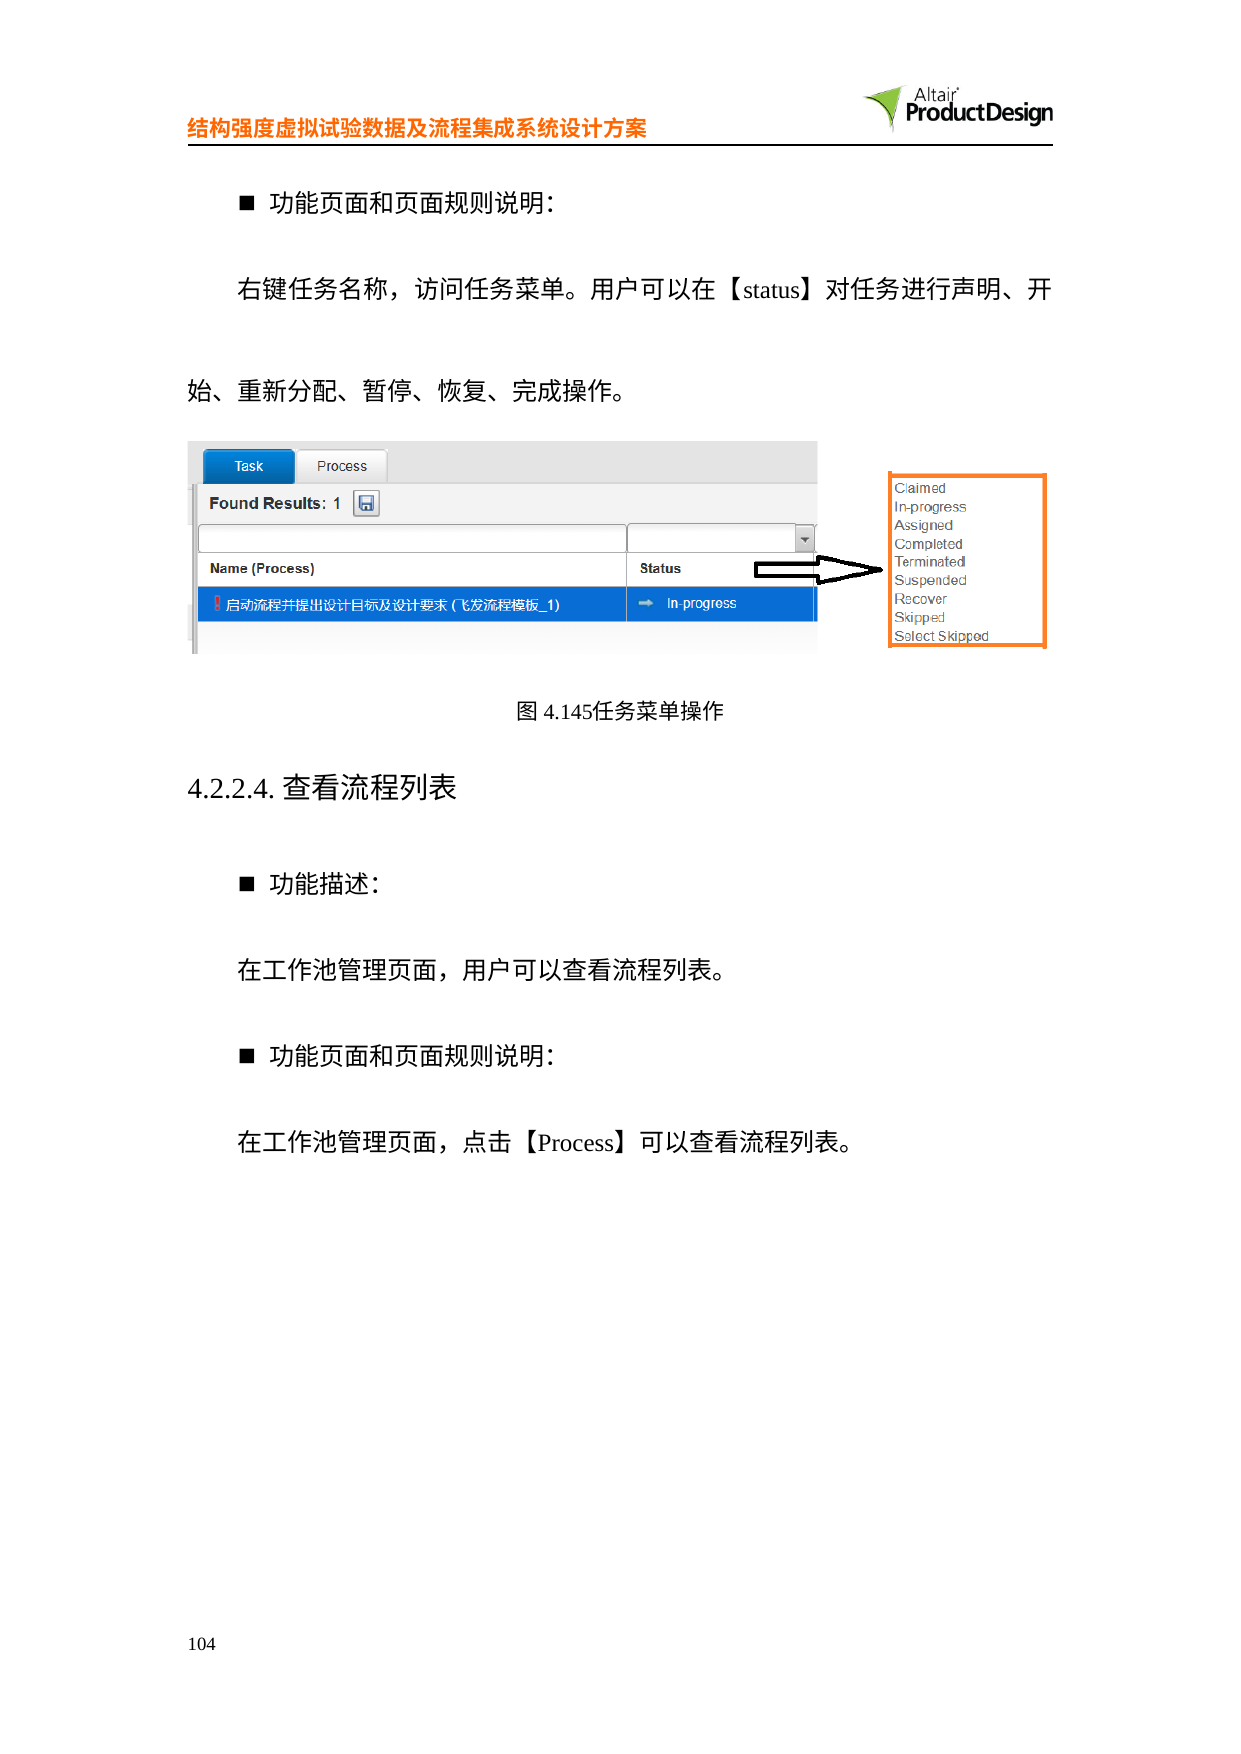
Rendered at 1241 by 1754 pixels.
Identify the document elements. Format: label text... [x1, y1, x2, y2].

text 功能页面和页面规则说明： [187, 167, 1053, 235]
subtitle 查看流程列表 [187, 751, 1053, 819]
text 在工作池管理页面，点击【Process】可以查看流程列表。 [187, 1107, 1053, 1175]
text 功能页面和页面规则说明： [187, 1021, 1053, 1089]
picture [187, 441, 1053, 654]
text 右键任务名称，访问任务菜单。用户可以在【status】对任务进行声明、开始、重新分配、暂停、恢复、完成操作。 [187, 253, 1053, 423]
text 功能描述： [187, 849, 1053, 917]
text 在工作池管理页面，用户可以查看流程列表。 [187, 935, 1053, 1003]
picture [862, 76, 1053, 137]
